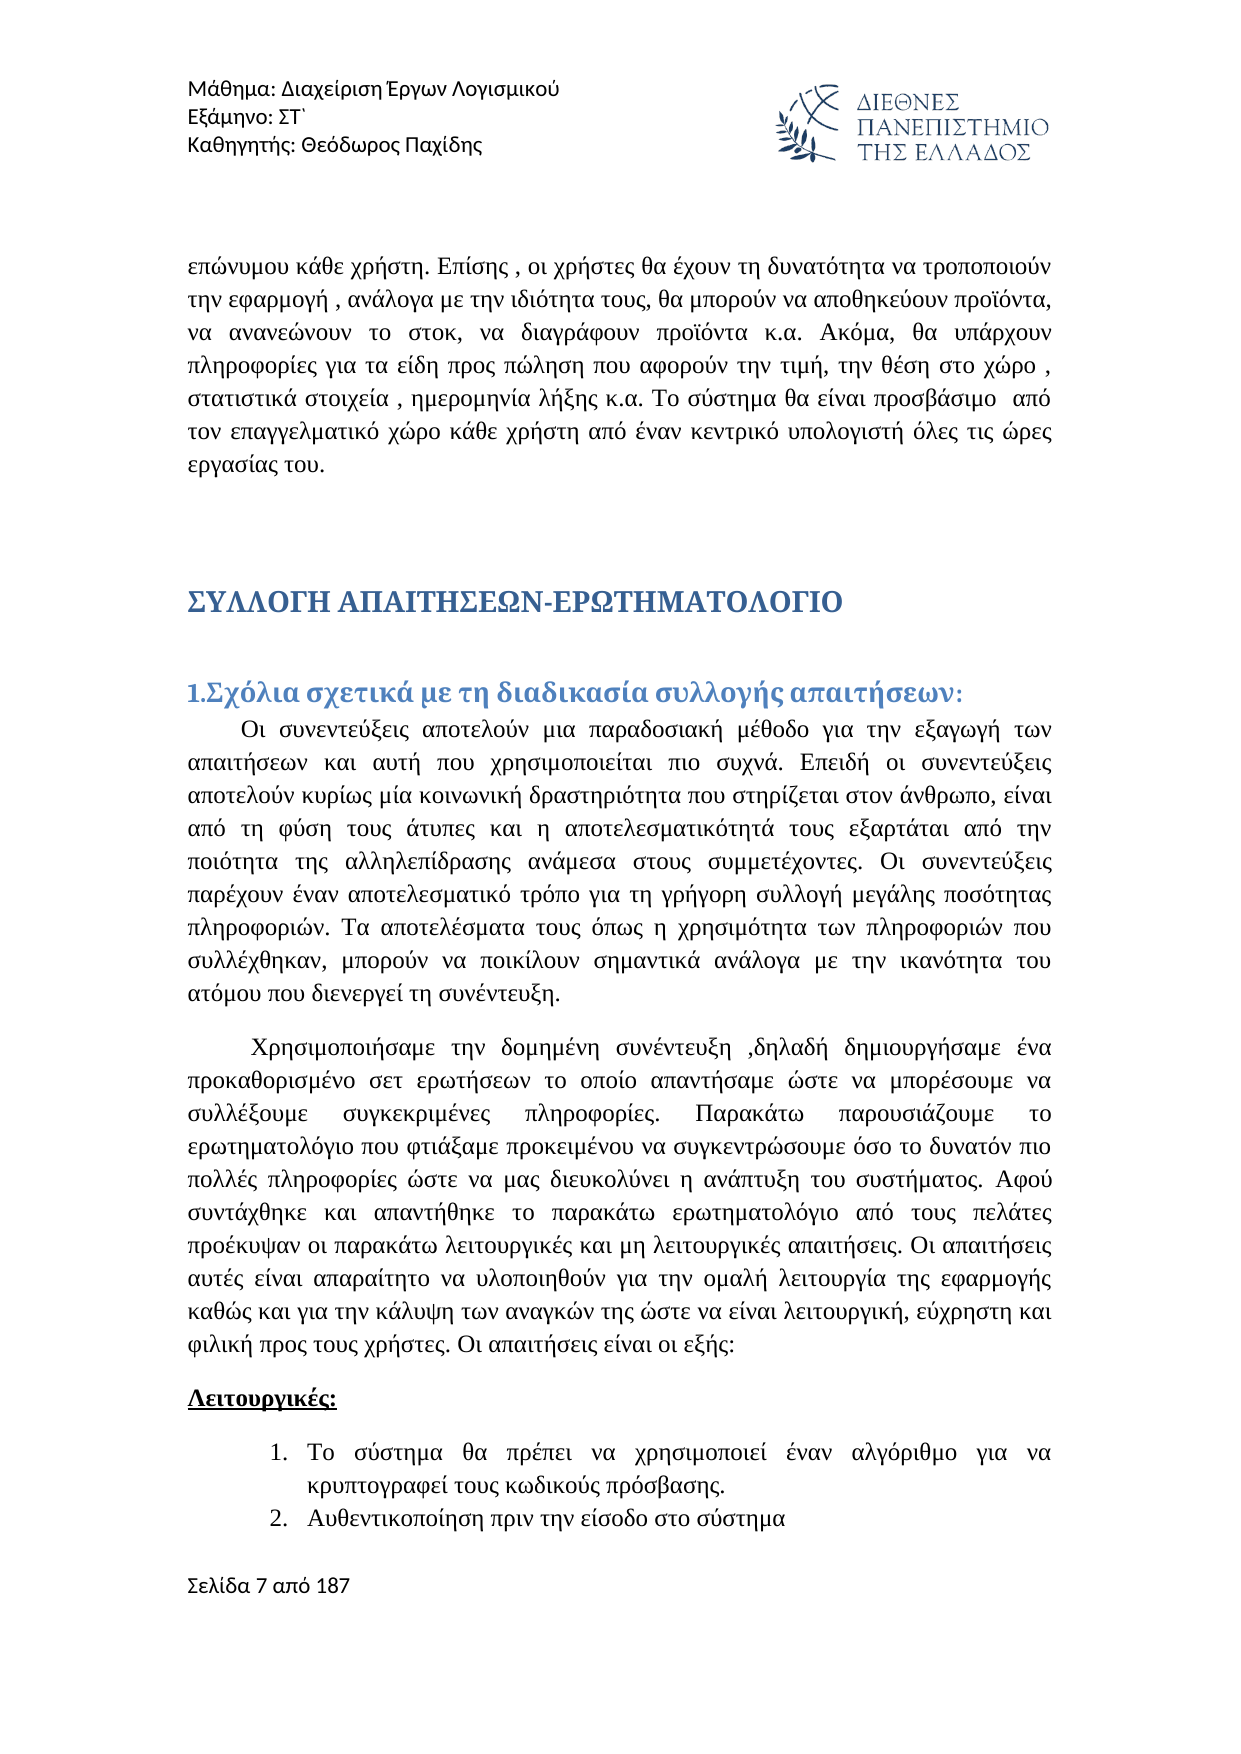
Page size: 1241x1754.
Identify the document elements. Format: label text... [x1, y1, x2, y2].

text Οι συνεντεύξεις αποτελούν μια παραδοσιακή μέθοδο για την εξαγωγή των απαιτήσεων και αυτή που χρησιμοποιείται πιο συχνά. Επειδή οι συνεντεύξεις αποτελούν κυρίως μία κοινωνική δραστηριότητα που στηρίζεται στον άνθρωπο, είναι από τη φύση τους άτυπες και η αποτελεσματικότητά τους εξαρτάται από την ποιότητα της αλληλεπίδρασης ανάμεσα στους συμμετέχοντες. Οι συνεντεύξεις παρέχουν έναν αποτελεσματικό τρόπο για τη γρήγορη συλλογή μεγάλης ποσότητας πληροφοριών. Τα αποτελέσματα τους όπως η χρησιμότητα των πληροφοριών που συλλέχθηκαν, μπορούν να ποικίλουν σημαντικά ανάλογα με την ικανότητα του ατόμου που διενεργεί τη συνέντευξη. [187, 714, 1053, 1007]
subtitle 1.Σχόλια σχετικά με τη διαδικασία συλλογής απαιτήσεων: [187, 678, 1053, 709]
subtitle ΣΥΛΛΟΓΗ ΑΠΑΙΤΗΣΕΩΝ-ΕΡΩΤΗΜΑΤΟΛΟΓΙΟ [187, 586, 1053, 619]
picture [752, 73, 1073, 174]
text Λειτουργικές: [187, 1383, 1053, 1412]
text Χρησιμοποιήσαμε την δομημένη συνέντευξη ,δηλαδή δημιουργήσαμε ένα προκαθορισμένο σετ ερωτήσεων το οποίο απαντήσαμε ώστε να μπορέσουμε να συλλέξουμε συγκεκριμένες πληροφορίες. Παρακάτω παρουσιάζουμε το ερωτηματολόγιο που φτιάξαμε προκειμένου να συγκεντρώσουμε όσο το δυνατόν πιο πολλές πληροφορίες ώστε να μας διευκολύνει η ανάπτυξη του συστήματος. Αφού συντάχθηκε και απαντήθηκε το παρακάτω ερωτηματολόγιο από τους πελάτες προέκυψαν οι παρακάτω λειτουργικές και μη λειτουργικές απαιτήσεις. Οι απαιτήσεις αυτές είναι απαραίτητο να υλοποιηθούν για την ομαλή λειτουργία της εφαρμογής καθώς και για την κάλυψη των αναγκών της ώστε να είναι λειτουργική, εύχρηστη και φιλική προς τους χρήστες. Οι απαιτήσεις είναι οι εξής: [187, 1032, 1053, 1358]
list Το σύστημα θα πρέπει να χρησιμοποιεί έναν αλγόριθμο για να κρυπτογραφεί τους κωδικούς πρόσβασης. [269, 1437, 1053, 1499]
list Αυθεντικοποίηση πριν την είσοδο στο σύστημα [269, 1503, 1053, 1532]
